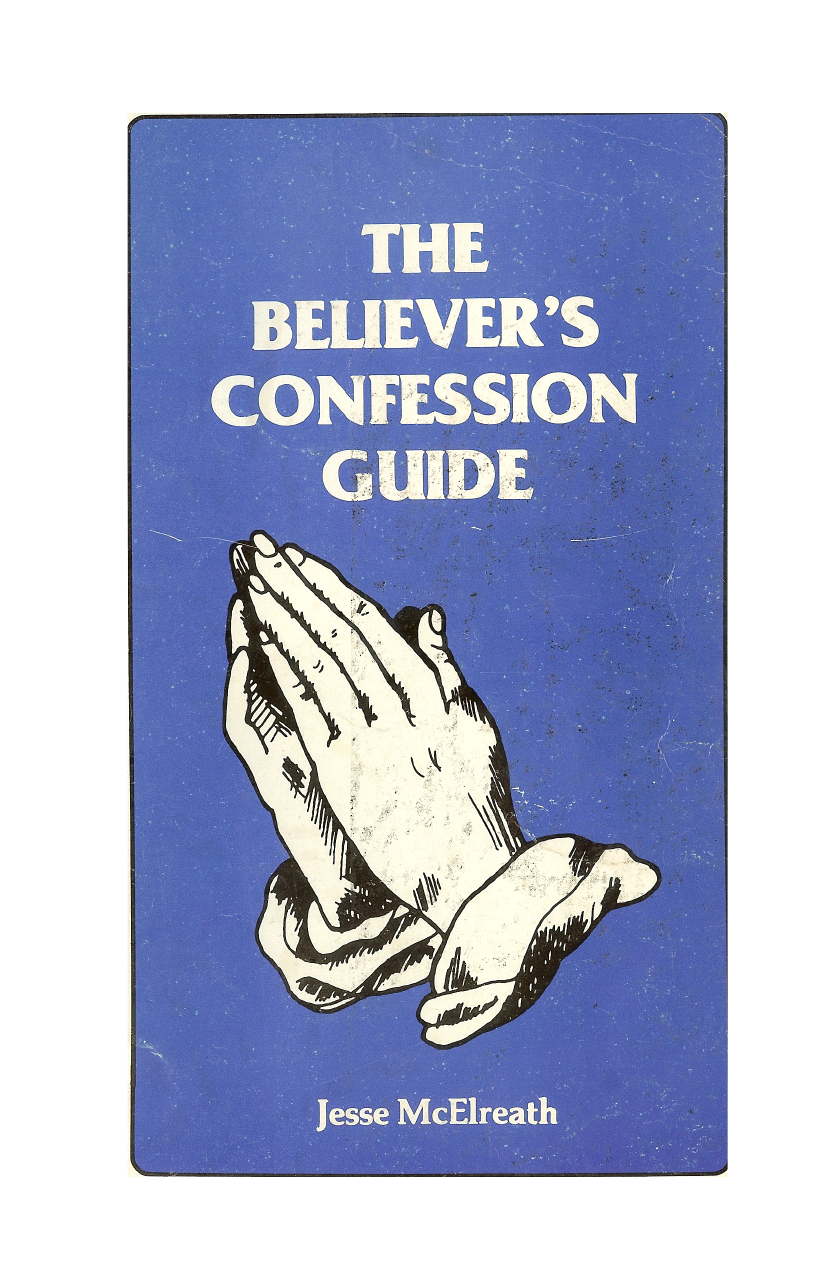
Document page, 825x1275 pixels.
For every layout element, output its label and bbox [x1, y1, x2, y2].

picture [127, 113, 728, 1177]
